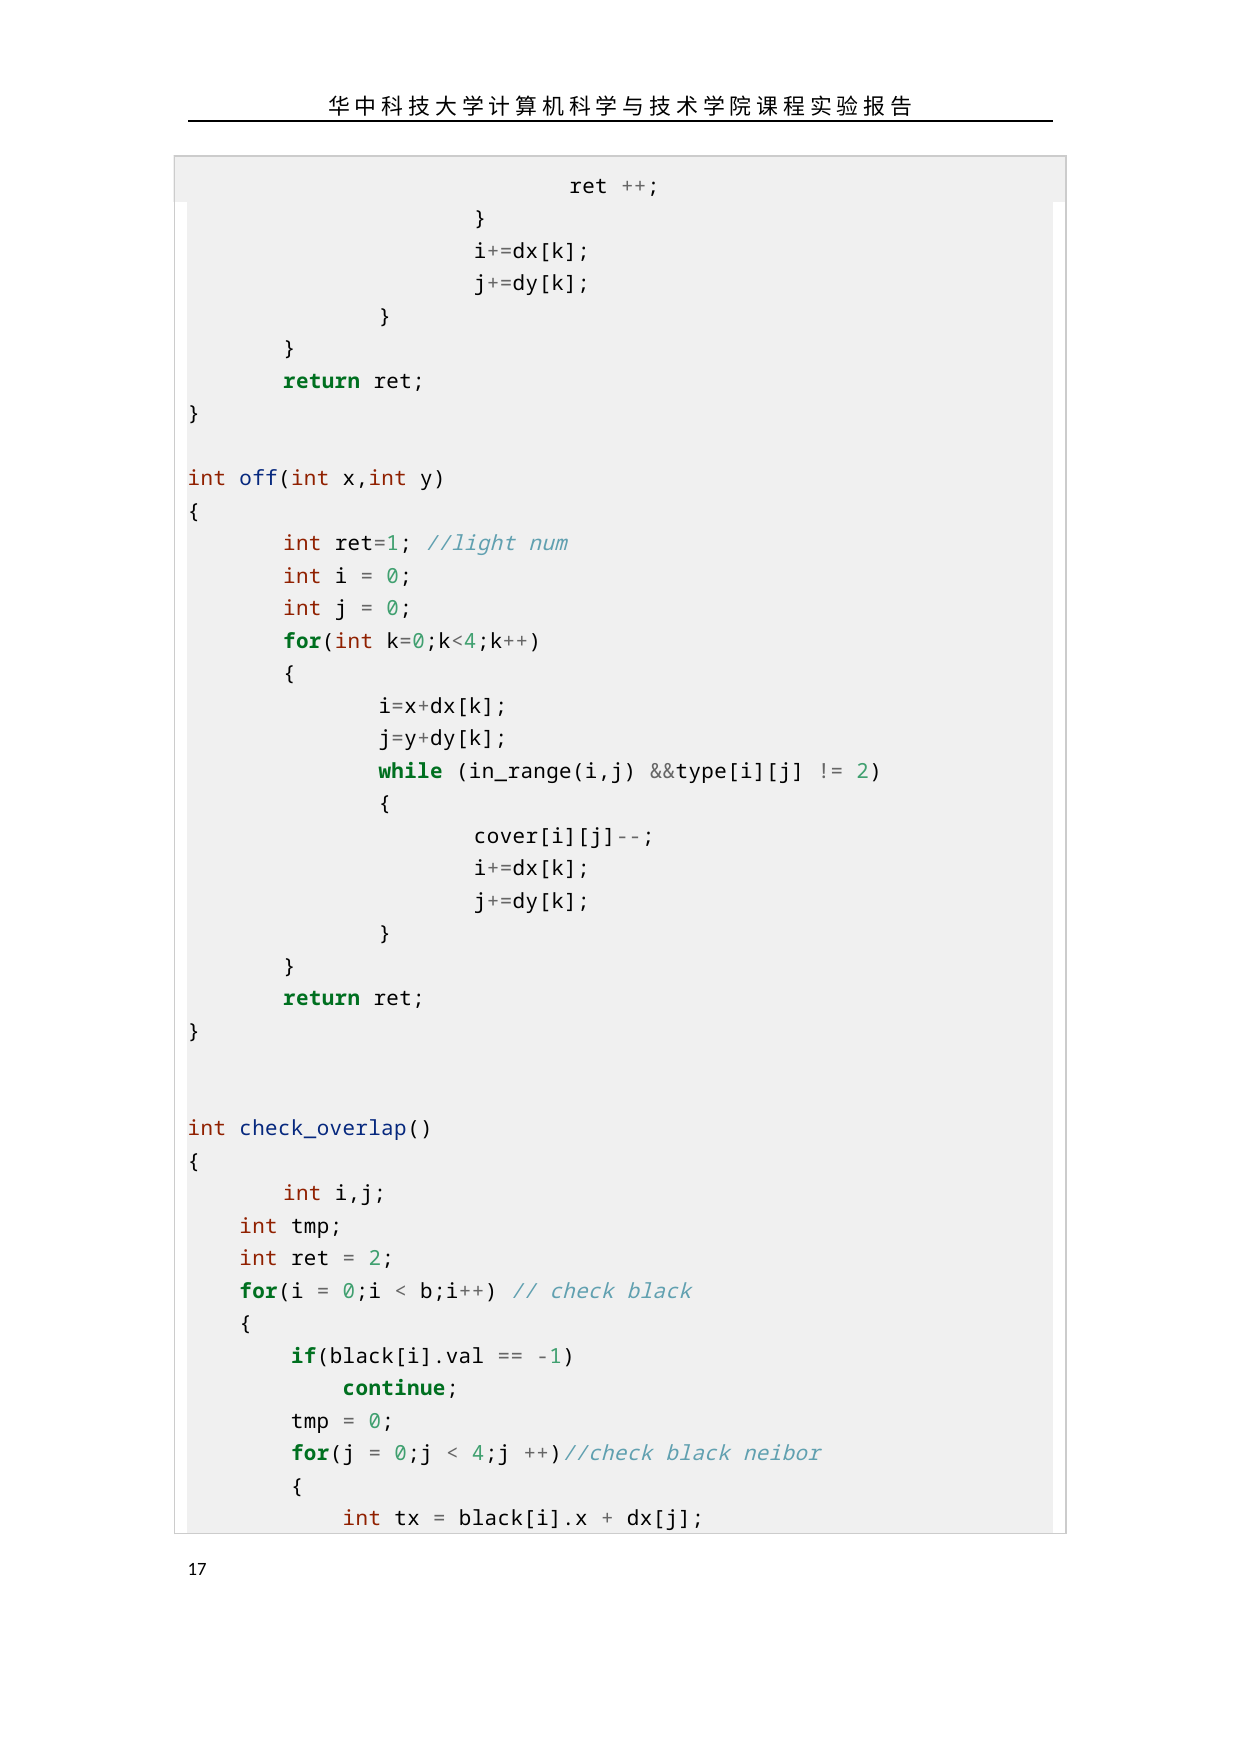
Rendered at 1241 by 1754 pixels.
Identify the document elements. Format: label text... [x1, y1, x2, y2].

text } [187, 949, 1053, 982]
text { [187, 1307, 1053, 1339]
text int ret = 2; [187, 1242, 1053, 1274]
text int tx = black[i].x + dx[j]; [187, 1502, 1053, 1533]
text int j = 0; [187, 592, 1053, 624]
text tmp = 0; [187, 1404, 1053, 1437]
text j=y+dy[k]; [187, 722, 1053, 754]
text return ret; [187, 364, 1053, 397]
text } [187, 332, 1053, 364]
text i+=dx[k]; [187, 852, 1053, 884]
text } [187, 917, 1053, 949]
text int off(int x,int y) [187, 462, 1053, 494]
text int i = 0; [187, 559, 1053, 592]
text int i,j; [187, 1177, 1053, 1209]
text return ret; [187, 982, 1053, 1014]
text int tmp; [187, 1209, 1053, 1242]
text for(i = 0;i < b;i++) // check black [187, 1274, 1053, 1307]
text } [187, 397, 1053, 429]
text { [187, 1469, 1053, 1502]
text j+=dy[k]; [187, 267, 1053, 299]
text for(j = 0;j < 4;j ++)//check black neibor [187, 1437, 1053, 1469]
text ret ++; [175, 157, 1065, 202]
text cover[i][j]--; [187, 819, 1053, 852]
text } [187, 299, 1053, 332]
text if(black[i].val == -1) [187, 1339, 1053, 1372]
text i=x+dx[k]; [187, 689, 1053, 722]
text int ret=1; //light num [187, 527, 1053, 559]
text while (in_range(i,j) &&type[i][j] != 2) [187, 754, 1053, 787]
text for(int k=0;k<4;k++) [187, 624, 1053, 657]
text j+=dy[k]; [187, 884, 1053, 917]
text } [187, 202, 1053, 234]
text { [187, 657, 1053, 689]
text continue; [187, 1372, 1053, 1404]
text int check_overlap() [187, 1112, 1053, 1144]
text } [187, 1014, 1053, 1047]
text { [187, 1144, 1053, 1177]
text { [187, 787, 1053, 819]
text { [187, 494, 1053, 527]
text i+=dx[k]; [187, 234, 1053, 267]
